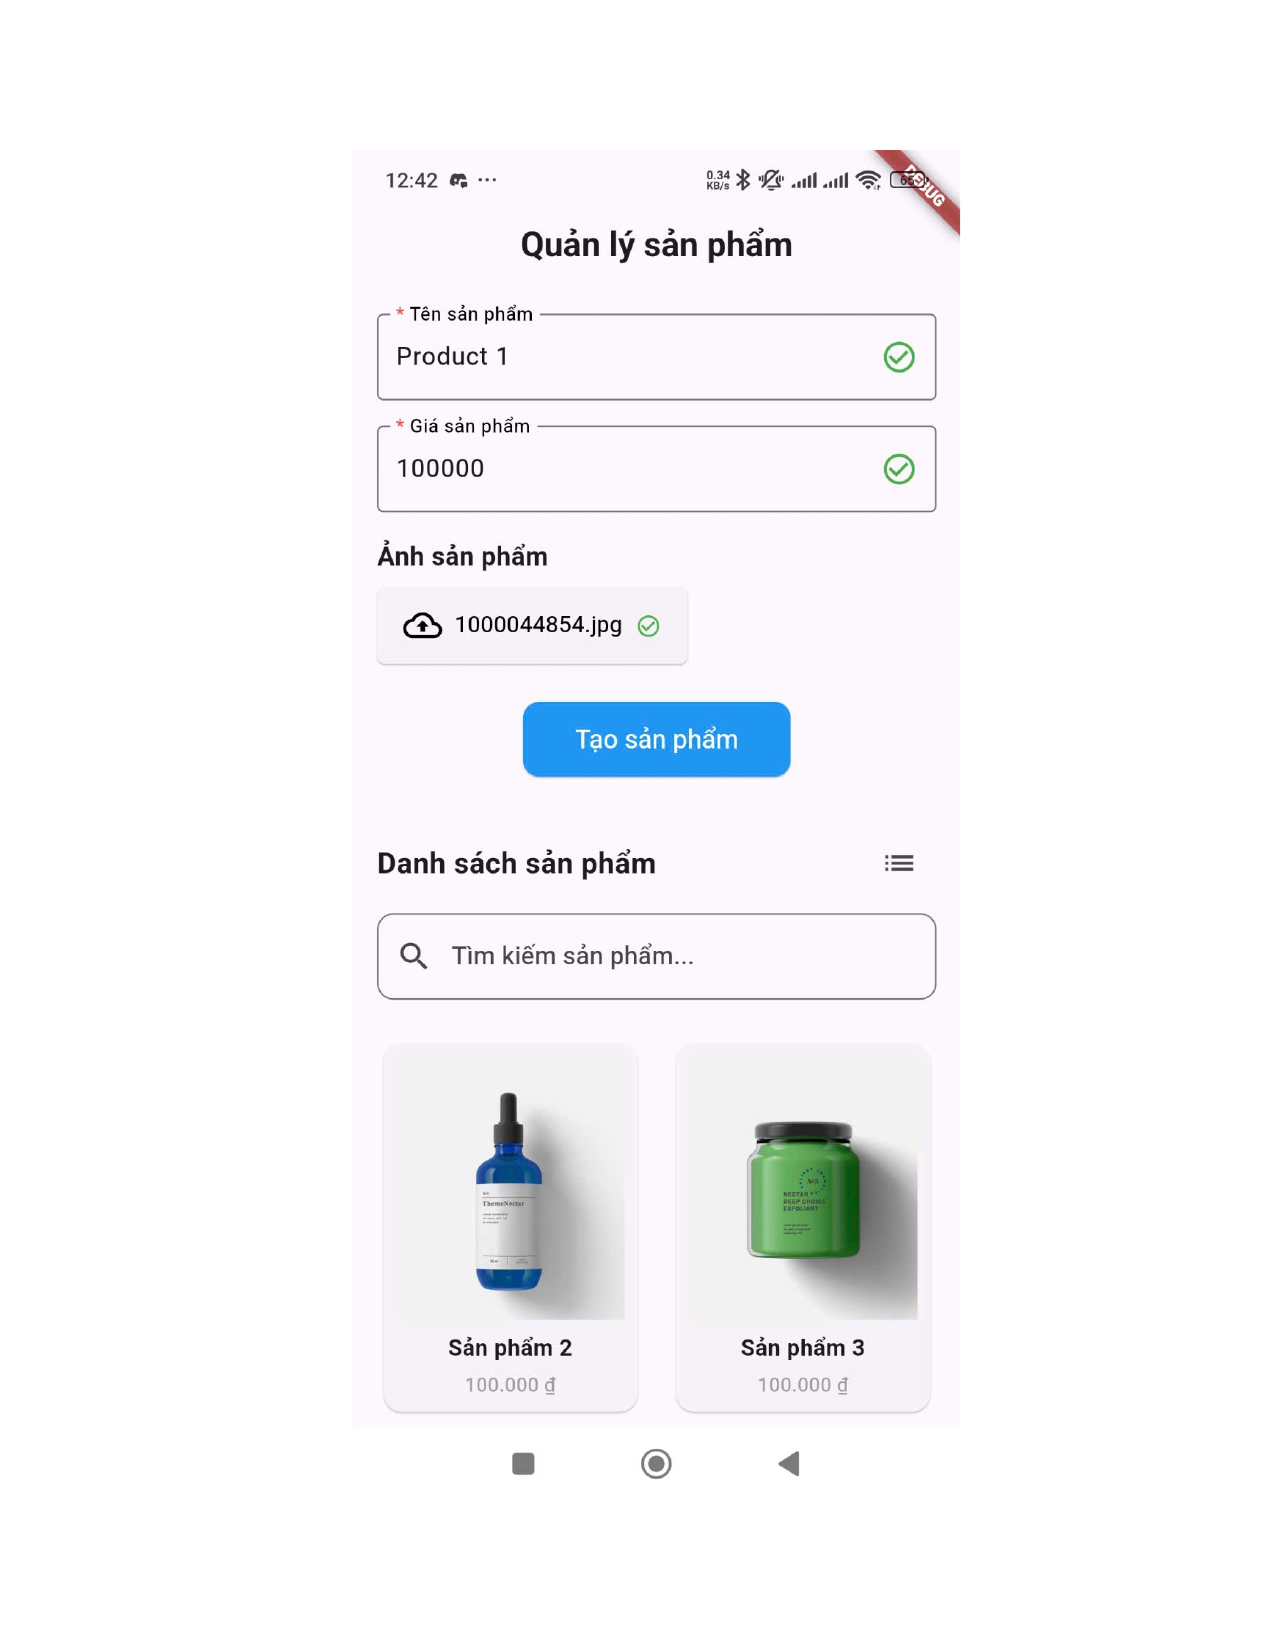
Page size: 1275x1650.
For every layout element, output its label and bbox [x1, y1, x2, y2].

picture [352, 150, 961, 1500]
